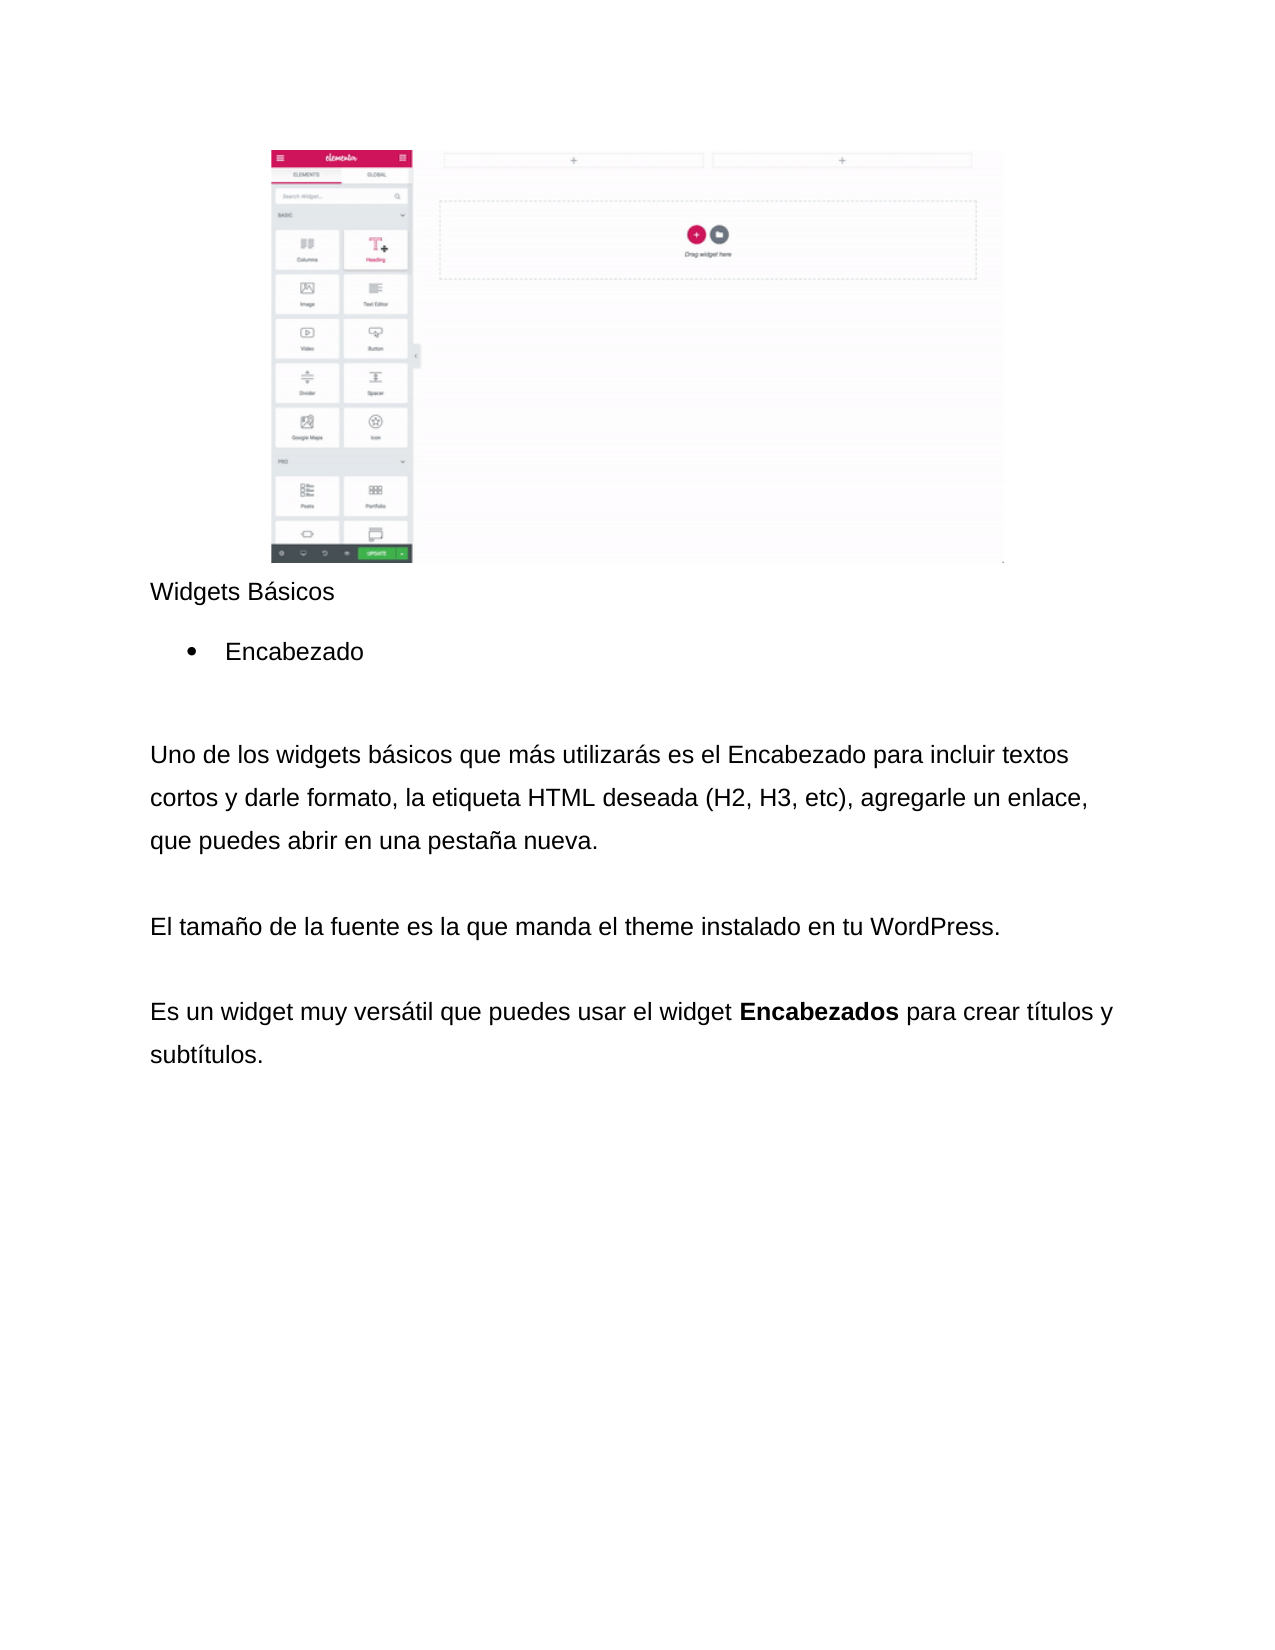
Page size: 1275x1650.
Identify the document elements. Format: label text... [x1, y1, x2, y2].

text Es un widget muy versátil que puedes usar el widget Encabezados para crear títulos y subtítulos. [150, 997, 1125, 1069]
text El tamaño de la fuente es la que manda el theme instalado en tu WordPress. [150, 912, 1125, 940]
subtitle Encabezado [187, 637, 1125, 666]
text Uno de los widgets básicos que más utilizarás es el Encabezado para incluir textos cortos y darle formato, la etiqueta HTML deseada (H2, H3, etc), agregarle un enlace, que puedes abrir en una pestaña nueva. [150, 740, 1125, 855]
text Widgets Básicos [150, 577, 1125, 606]
picture [271, 150, 1004, 563]
